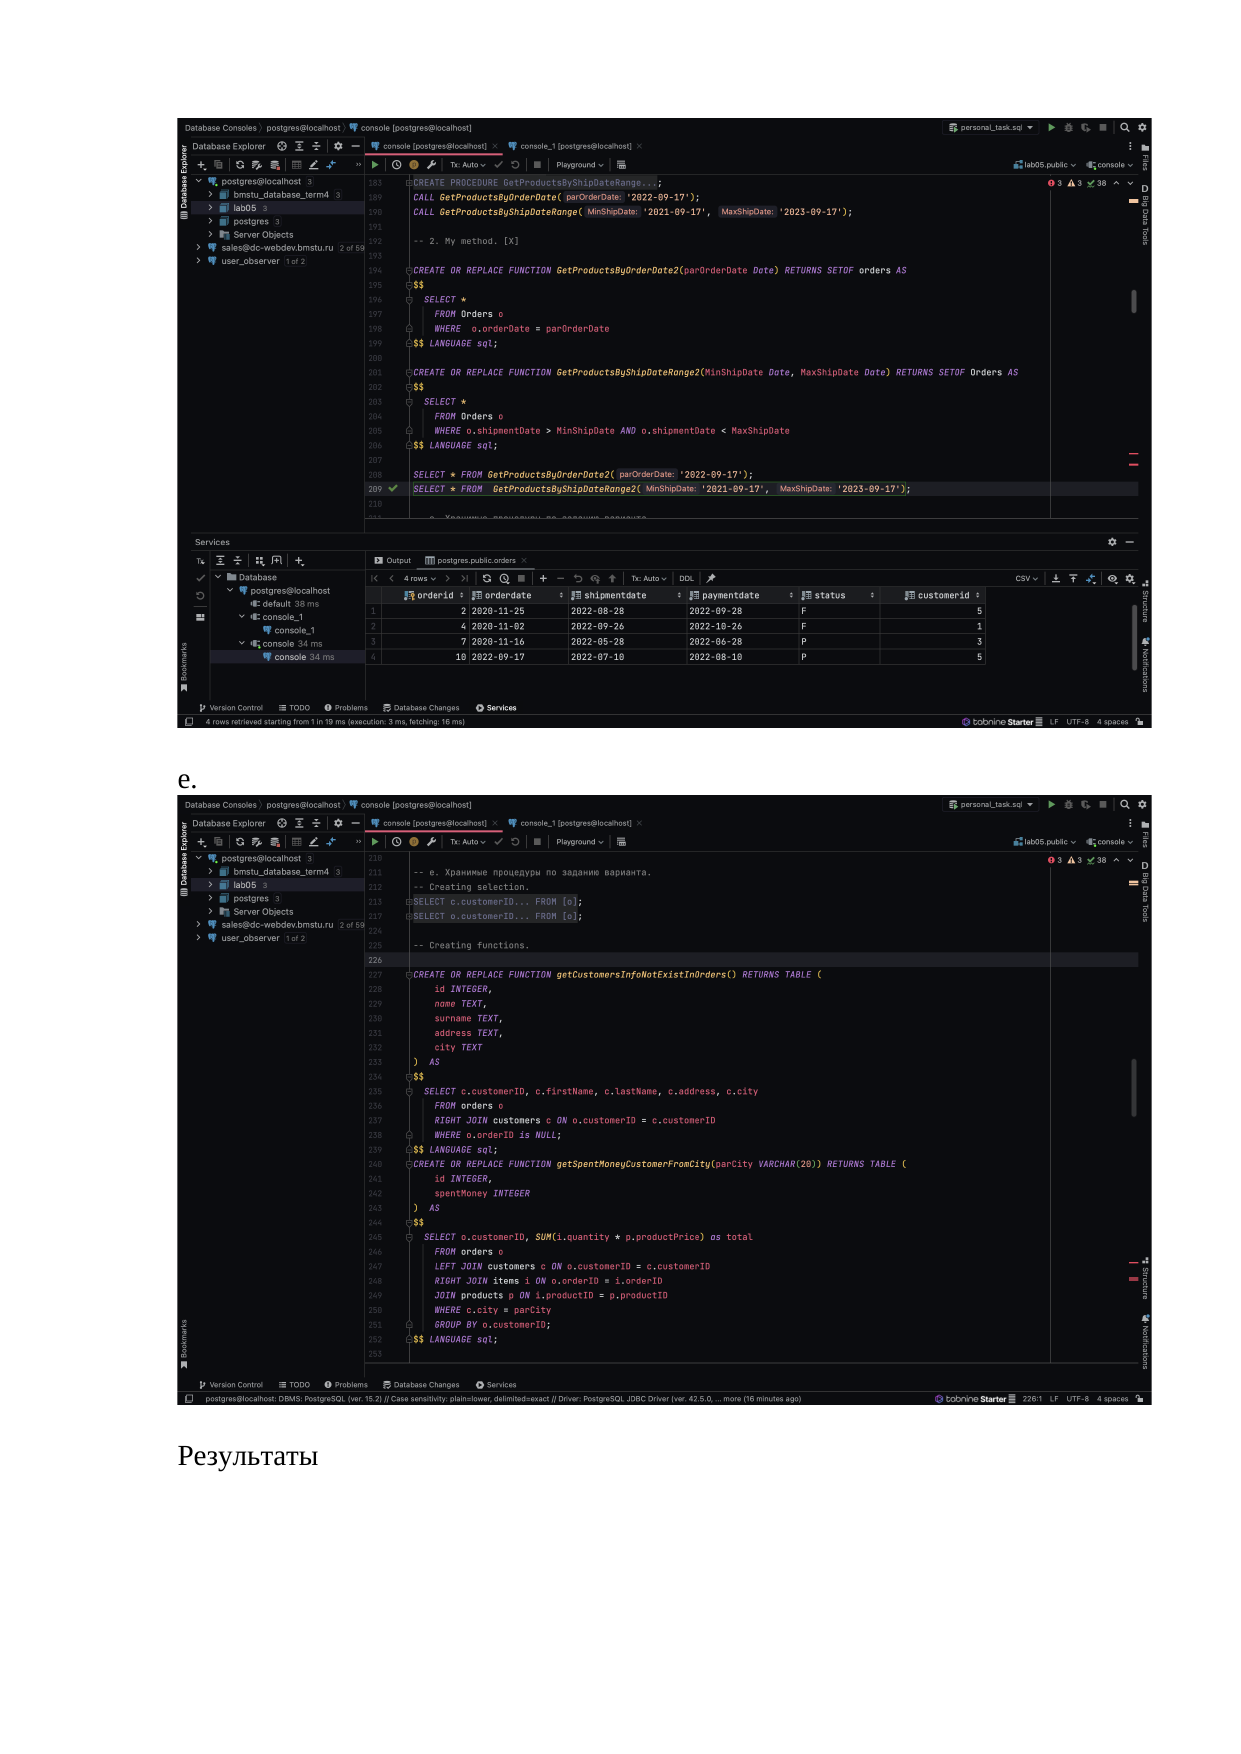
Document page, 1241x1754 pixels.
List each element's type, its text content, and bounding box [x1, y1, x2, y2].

picture [177, 118, 1152, 728]
text e. [177, 762, 1152, 795]
picture [177, 795, 1152, 1405]
text Результаты [177, 1438, 1152, 1472]
